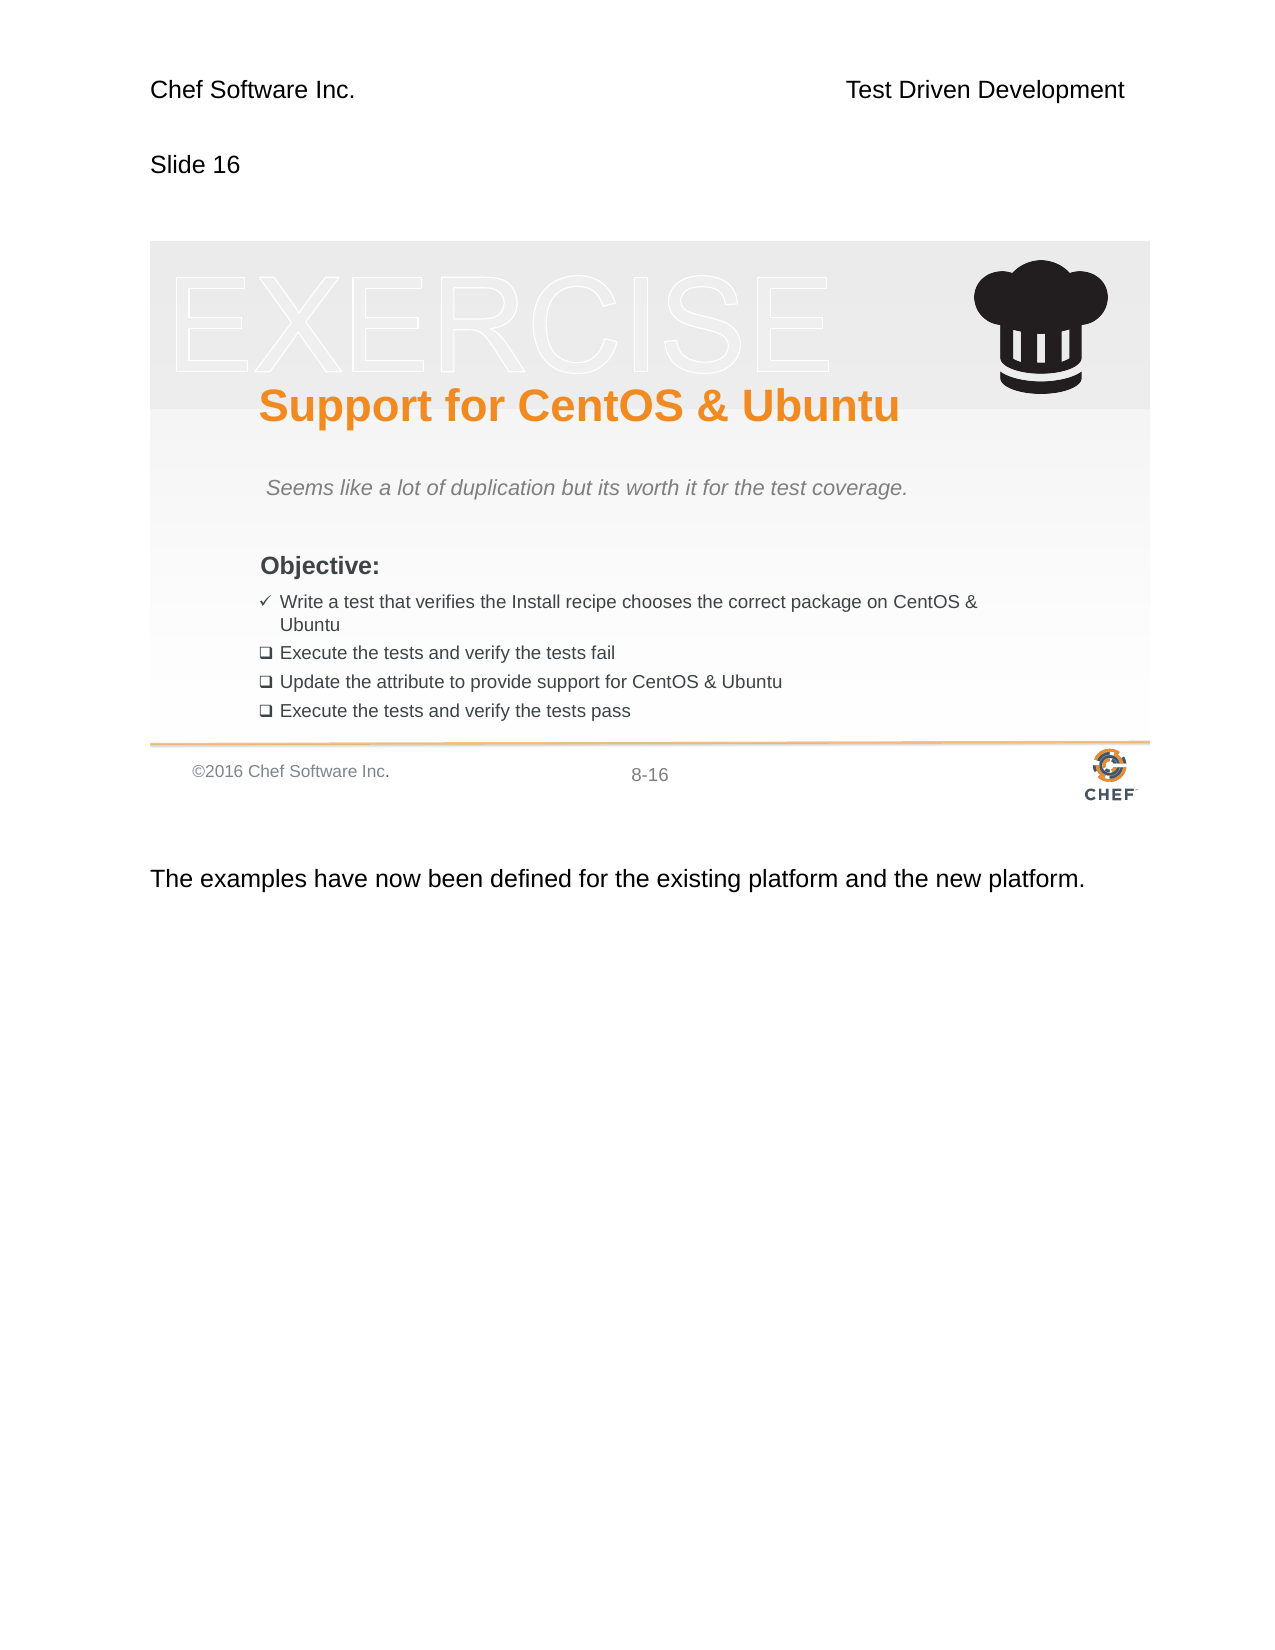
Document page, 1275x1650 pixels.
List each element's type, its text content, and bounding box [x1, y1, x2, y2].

text The examples have now been defined for the existing platform and the new platform. [150, 864, 1125, 893]
text Slide 16 [150, 150, 1125, 179]
